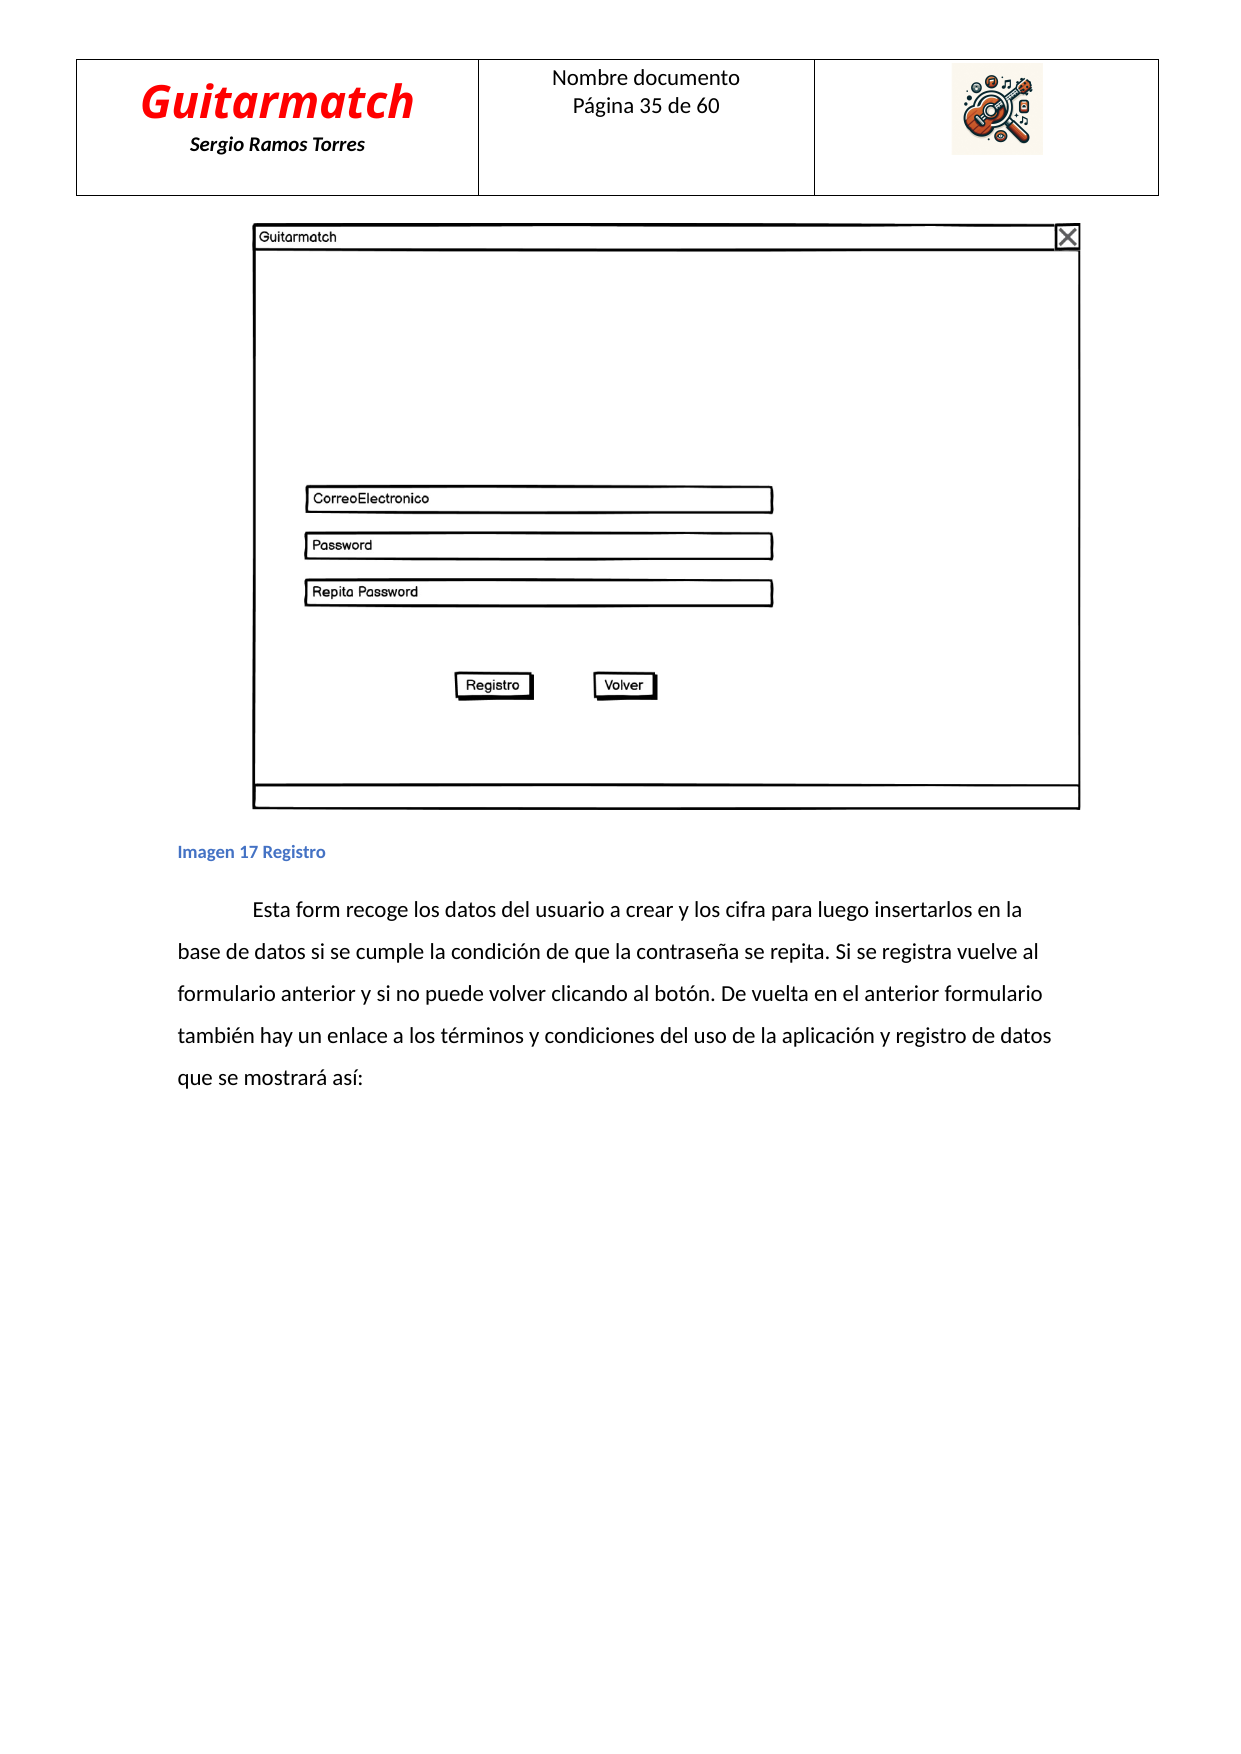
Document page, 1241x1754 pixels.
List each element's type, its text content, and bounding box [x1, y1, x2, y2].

picture [951, 63, 1043, 155]
text Esta form recoge los datos del usuario a crear y los cifra para luego insertarlos en la base de datos si se cumple la condición de que la contraseña se repita. Si se registra vuelve al formulario anterior y si no puede volver clicando al botón. De vuelta en el anterior formulario también hay un enlace a los términos y condiciones del uso de la aplicación y registro de datos que se mostrará así: [177, 895, 1063, 1091]
text Imagen 17 Registro [177, 840, 1063, 863]
picture [252, 223, 1081, 810]
